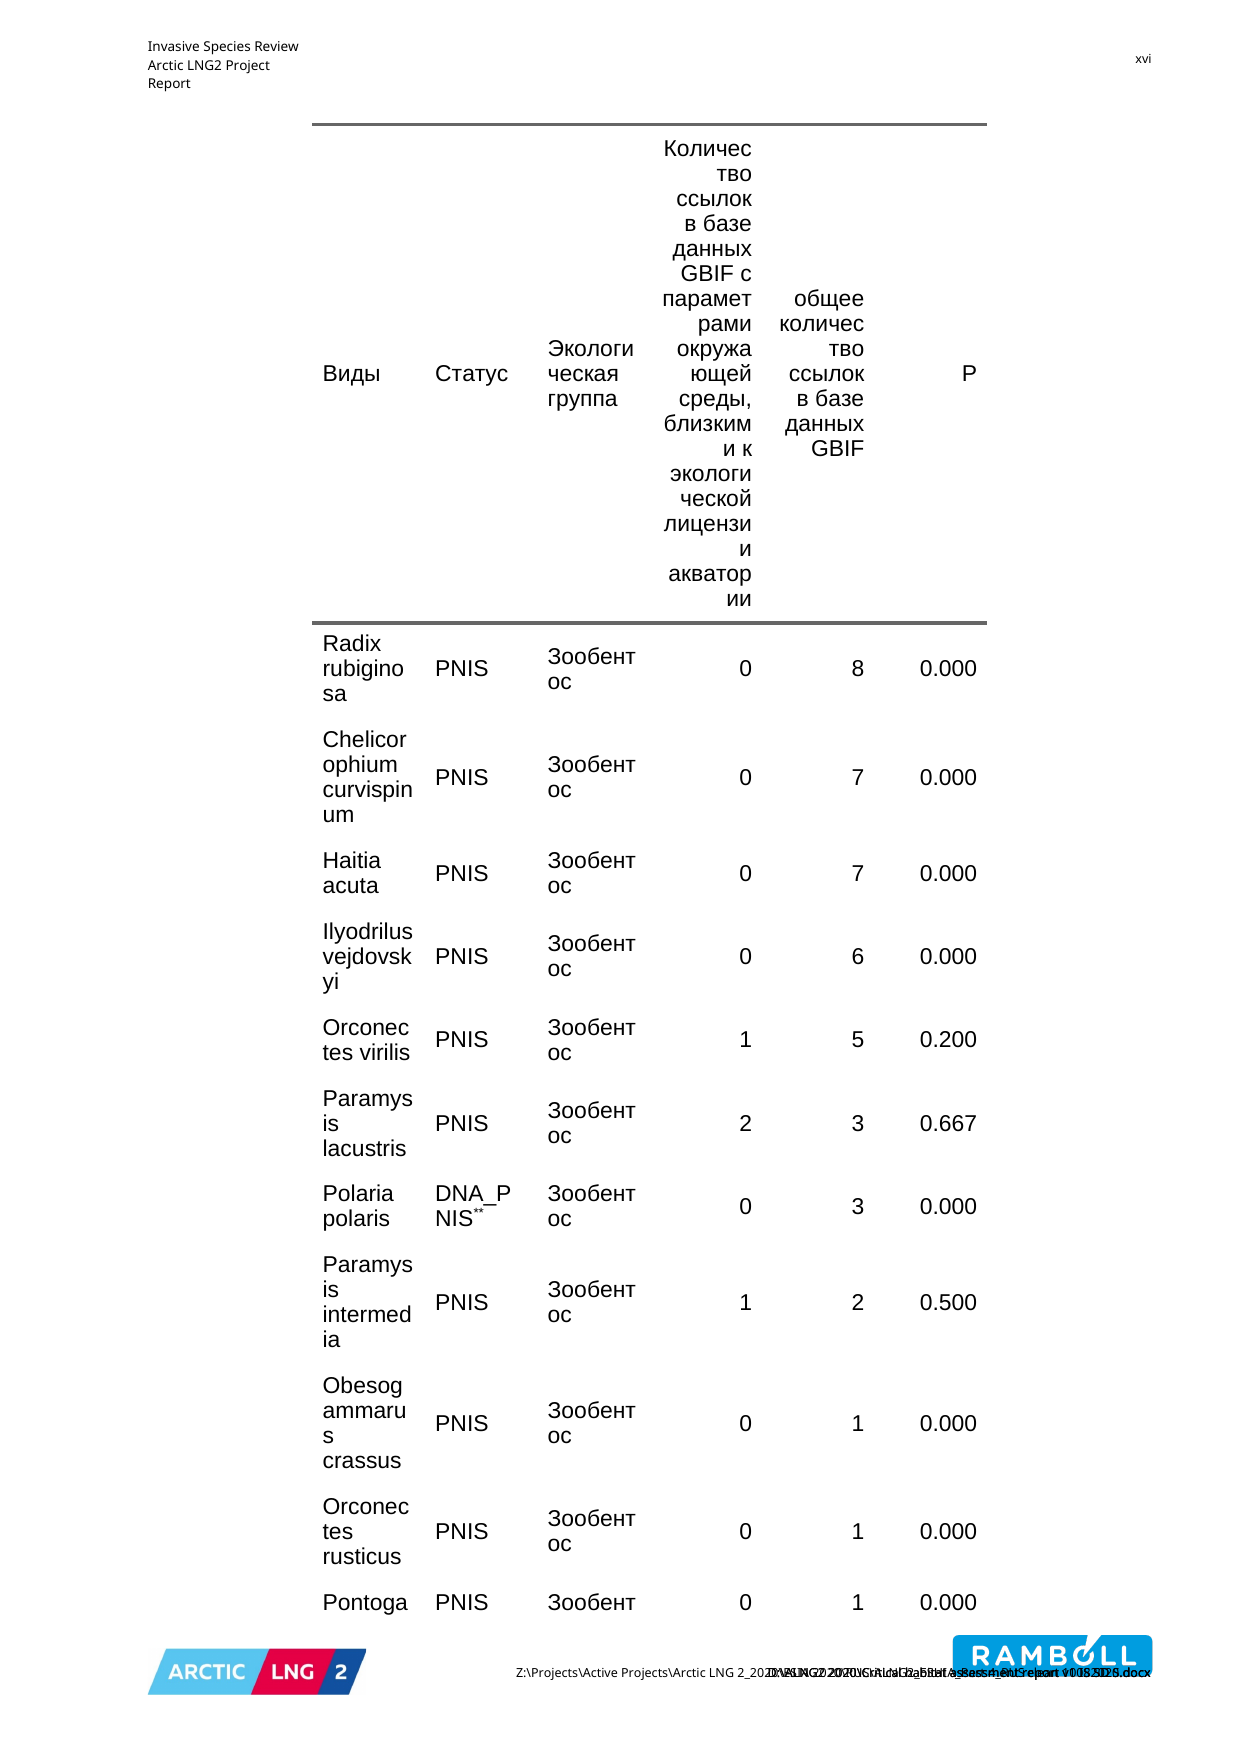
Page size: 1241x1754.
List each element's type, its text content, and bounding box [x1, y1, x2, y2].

table_cell 0.667 [875, 1076, 987, 1171]
table_cell PNIS [425, 1076, 537, 1171]
table_cell Orconectes virilis [312, 1005, 424, 1076]
table_cell 0 [650, 717, 762, 838]
table_cell PNIS [425, 838, 537, 909]
table_cell Зообентос [537, 838, 649, 909]
table_header Количество ссылок в базе данных GBIF с параметрами окружающей среды, близкими к экологической лицензии акватории [650, 126, 762, 621]
table_cell 0.000 [875, 838, 987, 909]
table_cell 3 [762, 1171, 874, 1242]
table_cell 7 [762, 838, 874, 909]
table_header Виды [312, 126, 424, 621]
table_cell Зообентос [537, 909, 649, 1005]
table_cell Зообентос [537, 1580, 649, 1626]
table_cell 8 [762, 625, 874, 717]
table_cell 2 [650, 1076, 762, 1171]
table_cell Orconectes rusticus [312, 1484, 424, 1580]
table_cell Зообентос [537, 1484, 649, 1580]
table_cell PNIS [425, 625, 537, 717]
table_cell Paramysis intermedia [312, 1242, 424, 1363]
table_cell Зообентос [537, 1005, 649, 1076]
picture [1022, 1646, 1041, 1665]
picture [1074, 1635, 1100, 1665]
table_cell PNIS [425, 1484, 537, 1580]
picture [1102, 1646, 1115, 1665]
table_cell 0.000 [875, 1363, 987, 1484]
picture [147, 1648, 367, 1695]
table_cell Ilyodrilus vejdovskyi [312, 909, 424, 1005]
table_cell 0 [650, 1484, 762, 1580]
table_cell PNIS [425, 1580, 537, 1626]
table_cell 0.000 [875, 1580, 987, 1626]
table_cell Зообентос [537, 1076, 649, 1171]
table_cell Pontogammarus crassus [312, 1580, 424, 1626]
table_cell Obesogammarus crassus [312, 1363, 424, 1484]
table_cell 0.200 [875, 1005, 987, 1076]
table_cell 0 [650, 838, 762, 909]
table_cell 0.000 [875, 625, 987, 717]
table_cell 1 [650, 1005, 762, 1076]
table_cell 1 [650, 1242, 762, 1363]
table_cell Зообентос [537, 1242, 649, 1363]
table_cell DNA_PNIS** [425, 1171, 537, 1242]
table_cell Зообентос [537, 1171, 649, 1242]
picture [973, 1646, 988, 1665]
table_cell 3 [762, 1076, 874, 1171]
table_cell 6 [762, 909, 874, 1005]
picture [996, 1646, 1014, 1665]
table_cell Зообентос [537, 625, 649, 717]
table_cell PNIS [425, 1005, 537, 1076]
table_cell 1 [762, 1484, 874, 1580]
table_cell 1 [762, 1363, 874, 1484]
table_header Статус [425, 126, 537, 621]
table_cell 0 [650, 625, 762, 717]
table_cell 0 [650, 1363, 762, 1484]
table_cell 2 [762, 1242, 874, 1363]
table_cell Haitia acuta [312, 838, 424, 909]
table_cell Зообентос [537, 1363, 649, 1484]
table_header общее количество ссылок в базе данных GBIF [762, 126, 874, 621]
table_cell 0 [650, 1171, 762, 1242]
table_cell Radix rubiginosa [312, 625, 424, 717]
table_cell 0 [650, 909, 762, 1005]
table_cell PNIS [425, 1242, 537, 1363]
table_cell Chelicorophium curvispinum [312, 717, 424, 838]
table_cell PNIS [425, 909, 537, 1005]
table_cell 0.000 [875, 1484, 987, 1580]
table_header Экологическая группа [537, 126, 649, 621]
picture [1122, 1647, 1135, 1665]
table_cell Зообентос [537, 717, 649, 838]
table_cell 0.000 [875, 909, 987, 1005]
table_cell 7 [762, 717, 874, 838]
table_cell 0 [650, 1580, 762, 1626]
table_cell PNIS [425, 1363, 537, 1484]
table_cell 0.000 [875, 1171, 987, 1242]
table_cell Paramysis lacustris [312, 1076, 424, 1171]
table_cell Polaria polaris [312, 1171, 424, 1242]
table_cell PNIS [425, 717, 537, 838]
table_cell 5 [762, 1005, 874, 1076]
table_cell 0.500 [875, 1242, 987, 1363]
table_header P [875, 126, 987, 621]
table_cell 0.000 [875, 717, 987, 838]
picture [1051, 1646, 1066, 1665]
table_cell 1 [762, 1580, 874, 1626]
